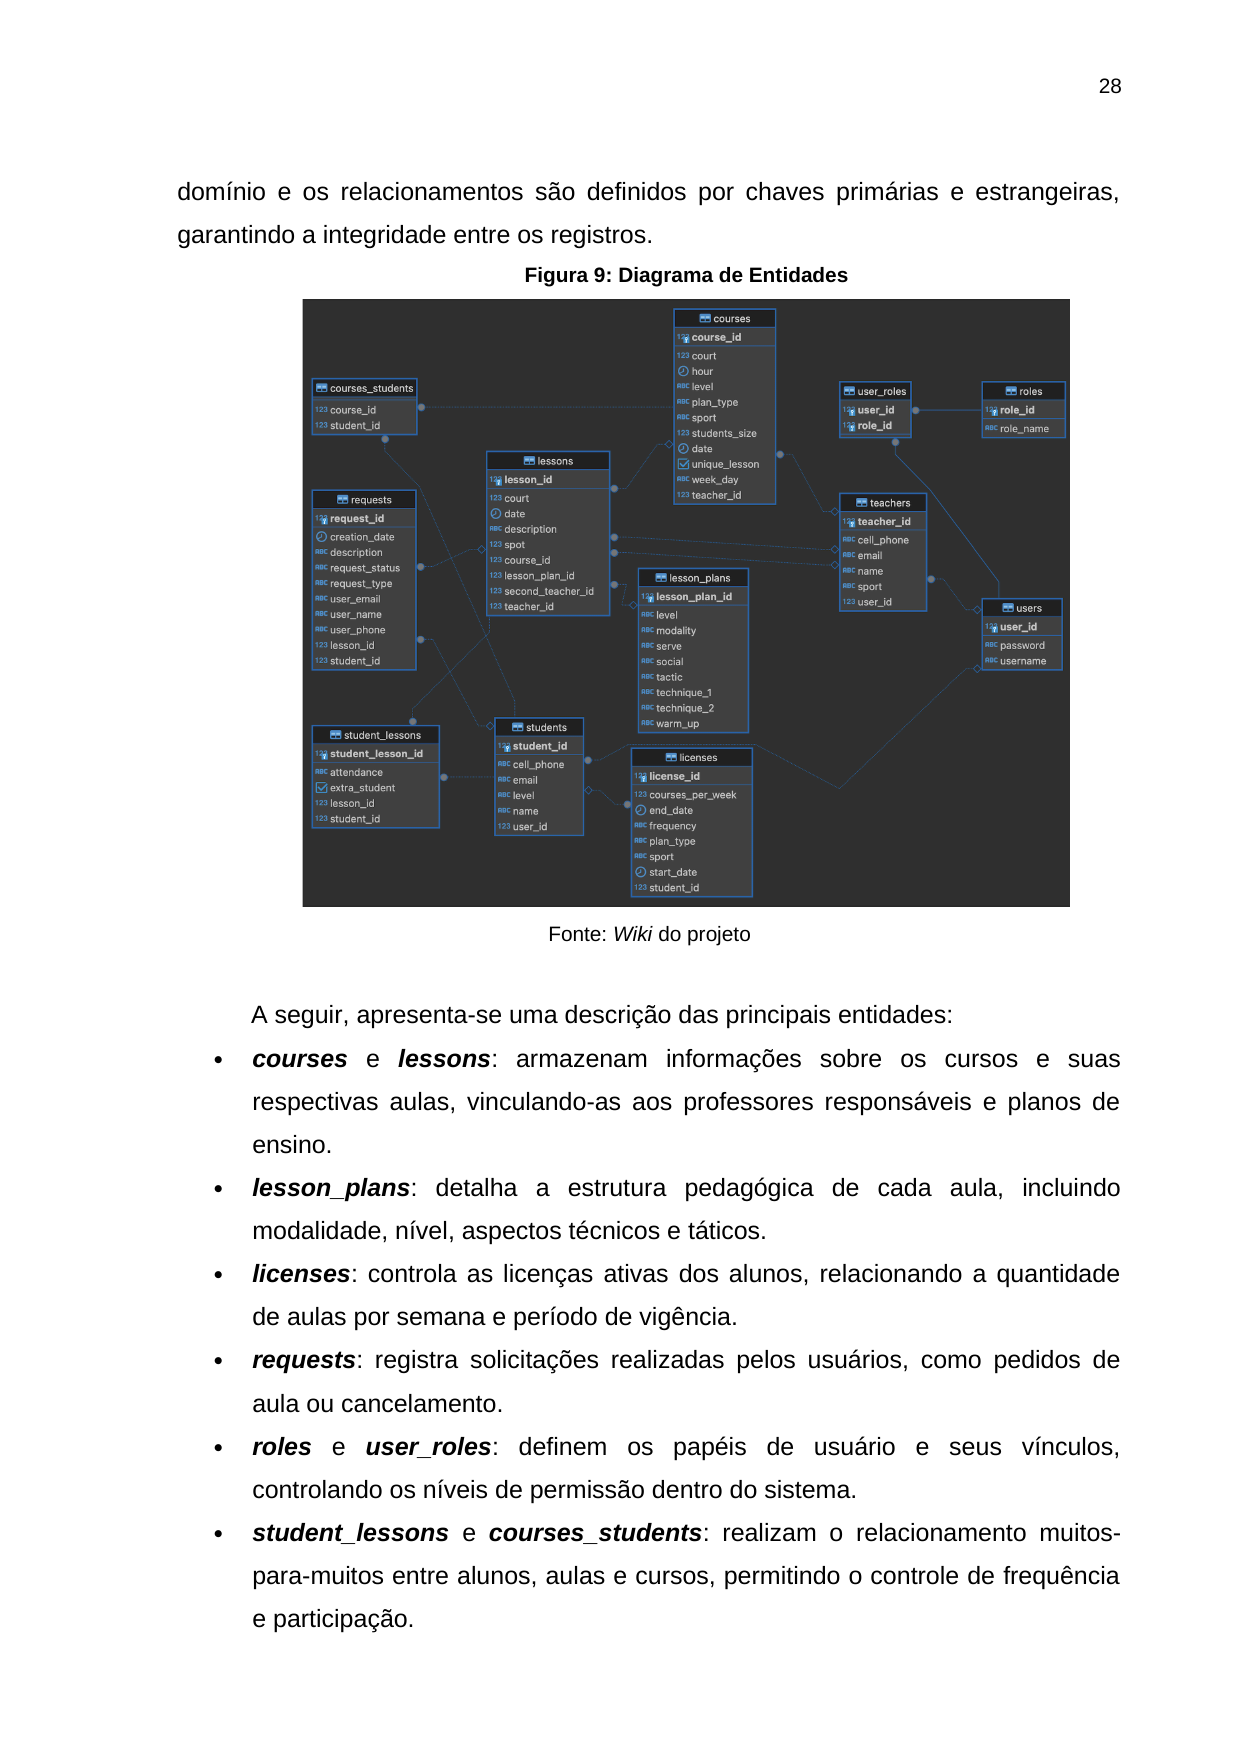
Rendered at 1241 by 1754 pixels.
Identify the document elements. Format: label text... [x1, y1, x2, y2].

list student_lessons e courses_students: realizam o relacionamento muitos-para-muitos entre alunos, aulas e cursos, permitindo o controle de frequência e participação. [214, 1518, 1122, 1633]
list requests: registra solicitações realizadas pelos usuários, como pedidos de aula ou cancelamento. [214, 1345, 1122, 1417]
list lesson_plans: detalha a estrutura pedagógica de cada aula, incluindo modalidade, nível, aspectos técnicos e táticos. [214, 1173, 1122, 1245]
text Fonte: Wiki do projeto [177, 921, 1122, 945]
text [177, 177, 1122, 249]
picture [302, 299, 1070, 907]
list licenses: controla as licenças ativas dos alunos, relacionando a quantidade de aulas por semana e período de vigência. [214, 1259, 1122, 1331]
text A seguir, apresenta-se uma descrição das principais entidades: [177, 1000, 1122, 1029]
list courses e lessons: armazenam informações sobre os cursos e suas respectivas aulas, vinculando-as aos professores responsáveis e planos de ensino. [214, 1043, 1122, 1158]
list roles e user_roles: definem os papéis de usuário e seus vínculos, controlando os níveis de permissão dentro do sistema. [214, 1432, 1122, 1503]
